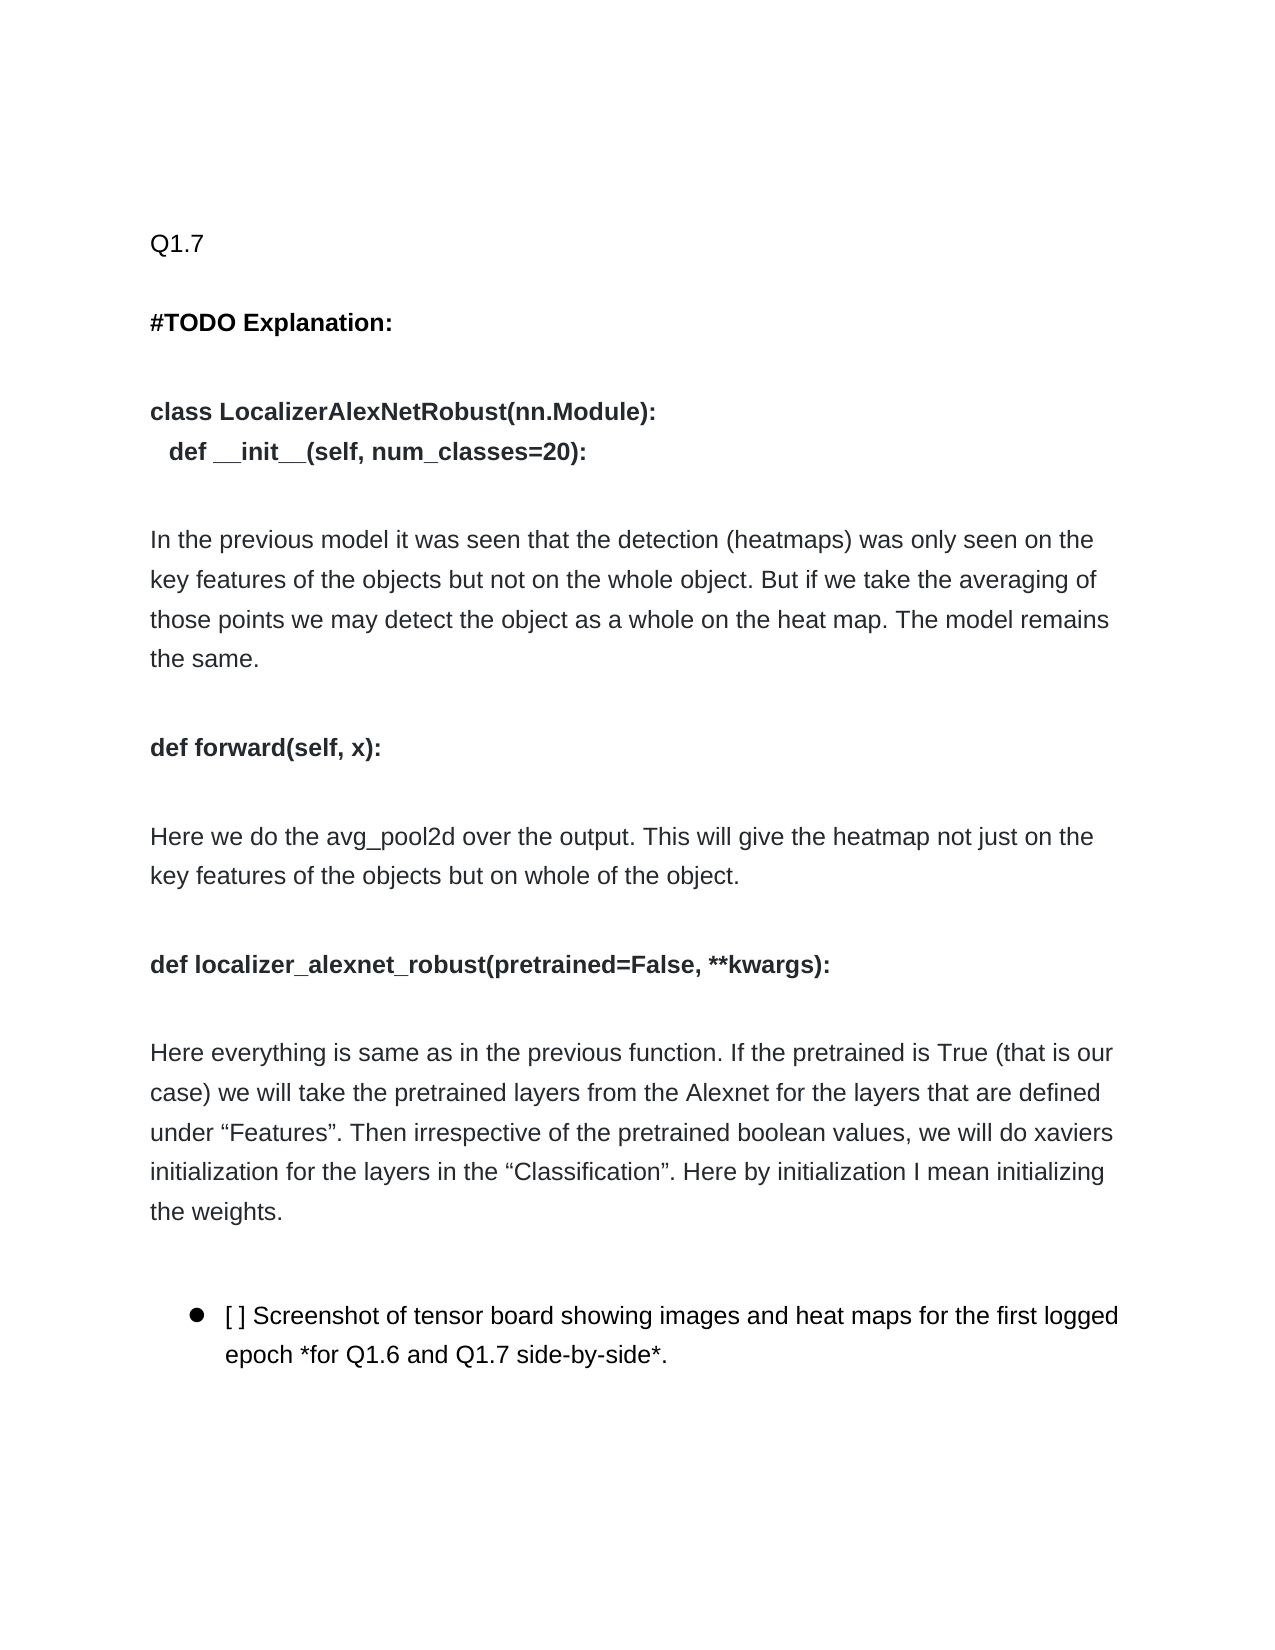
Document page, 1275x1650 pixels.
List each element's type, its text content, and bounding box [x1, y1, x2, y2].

text Here we do the avg_pool2d over the output. This will give the heatmap not just on the key features of the objects but on whole of the object. [150, 821, 1125, 890]
list [ ] Screenshot of tensor board showing images and heat maps for the first logged epoch *for Q1.6 and Q1.7 side-by-side*. [187, 1301, 1125, 1369]
text def forward(self, x): [150, 733, 1125, 762]
text Q1.7 [150, 229, 1125, 258]
text Here everything is same as in the previous function. If the pretrained is True (that is our case) we will take the pretrained layers from the Alexnet for the layers that are defined under “Features”. Then irrespective of the pretrained boolean values, we will do xaviers initialization for the layers in the “Classification”. Here by initialization I mean initializing the weights. [150, 1038, 1125, 1225]
text class LocalizerAlexNetRobust(nn.Module): [150, 397, 1125, 426]
text #TODO Explanation: [150, 308, 1125, 337]
text In the previous model it was seen that the detection (heatmaps) was only seen on the key features of the objects but not on the whole object. But if we take the averaging of those points we may detect the object as a whole on the heat map. The model remains the same. [150, 525, 1125, 673]
text def __init__(self, num_classes=20): [150, 437, 1125, 465]
text def localizer_alexnet_robust(pretrained=False, **kwargs): [150, 950, 1125, 978]
